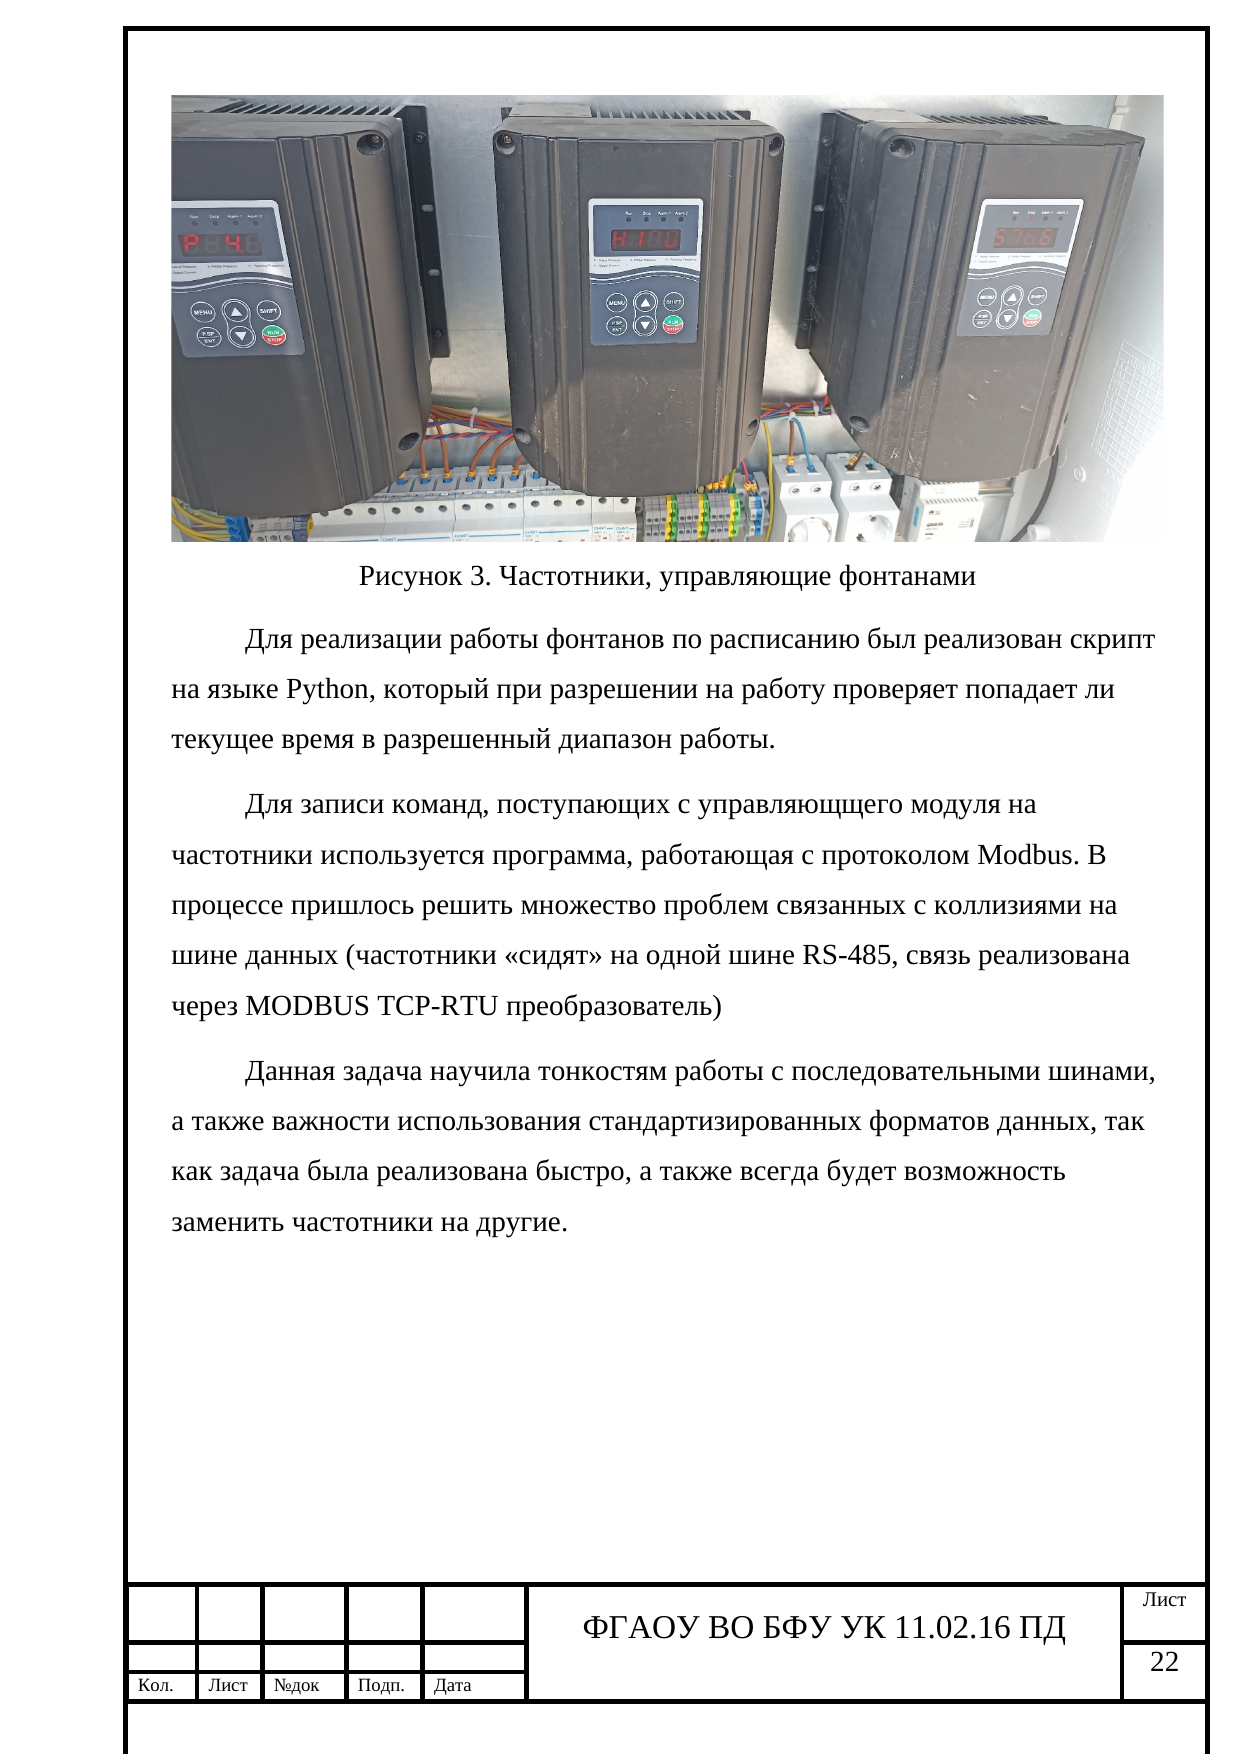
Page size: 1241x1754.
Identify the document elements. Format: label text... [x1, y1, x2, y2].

text Для реализации работы фонтанов по расписанию был реализован скрипт на языке Python, который при разрешении на работу проверяет попадает ли текущее время в разрешенный диапазон работы. [171, 605, 1163, 755]
text Для записи команд, поступающих с управляющщего модуля на частотники используется программа, работающая с протоколом Modbus. В процессе пришлось решить множество проблем связанных с коллизиями на шине данных (частотники «сидят» на одной шине RS-485, связь реализована через MODBUS TCP-RTU преобразователь) [171, 787, 1163, 1021]
text Данная задача научила тонкостям работы с последовательными шинами, а также важности использования стандартизированных форматов данных, так как задача была реализована быстро, а также всегда будет возможность заменить частотники на другие. [171, 1053, 1163, 1237]
picture [171, 95, 1164, 542]
